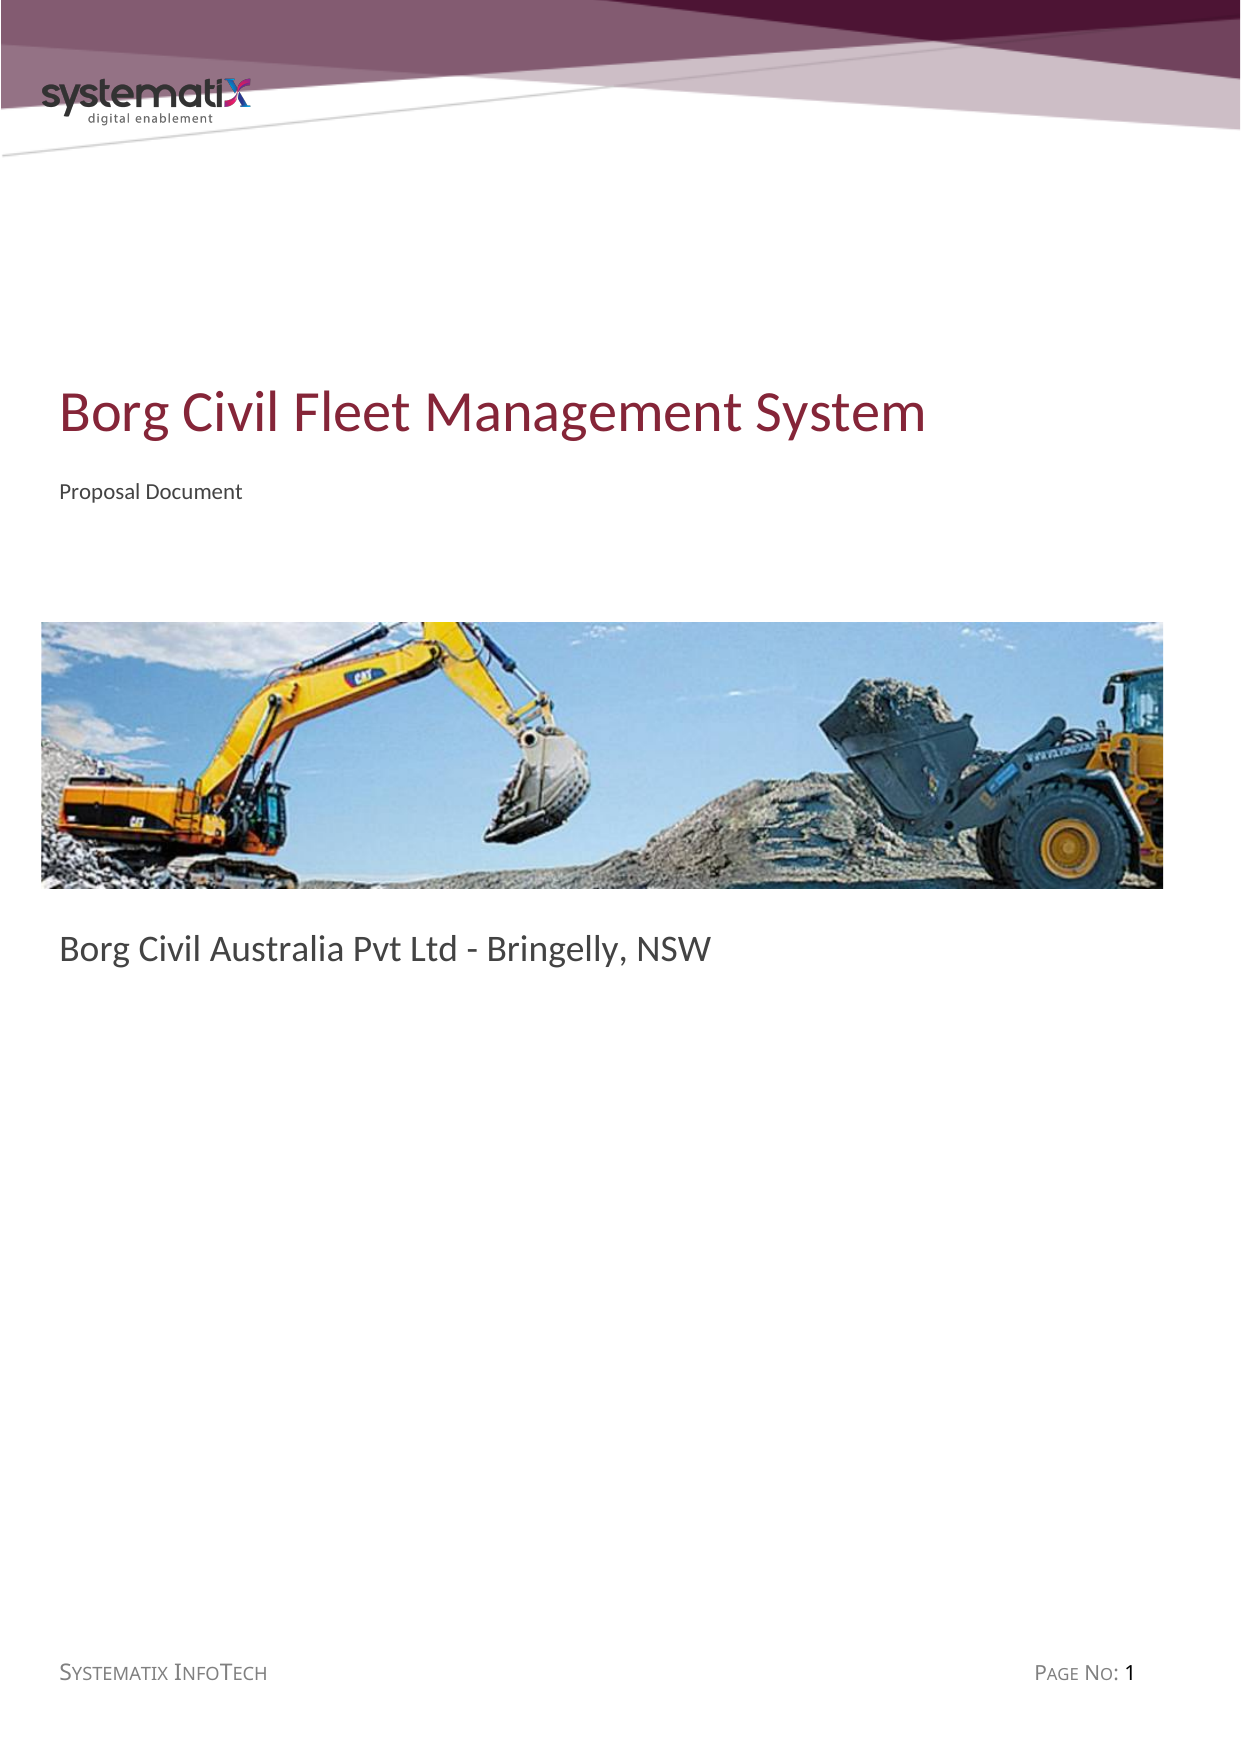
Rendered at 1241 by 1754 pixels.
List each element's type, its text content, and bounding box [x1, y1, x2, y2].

picture [41, 622, 1164, 889]
text Proposal Document [59, 477, 1181, 505]
picture [1, 0, 1241, 170]
subtitle Borg Civil Fleet Management System [59, 375, 1181, 446]
